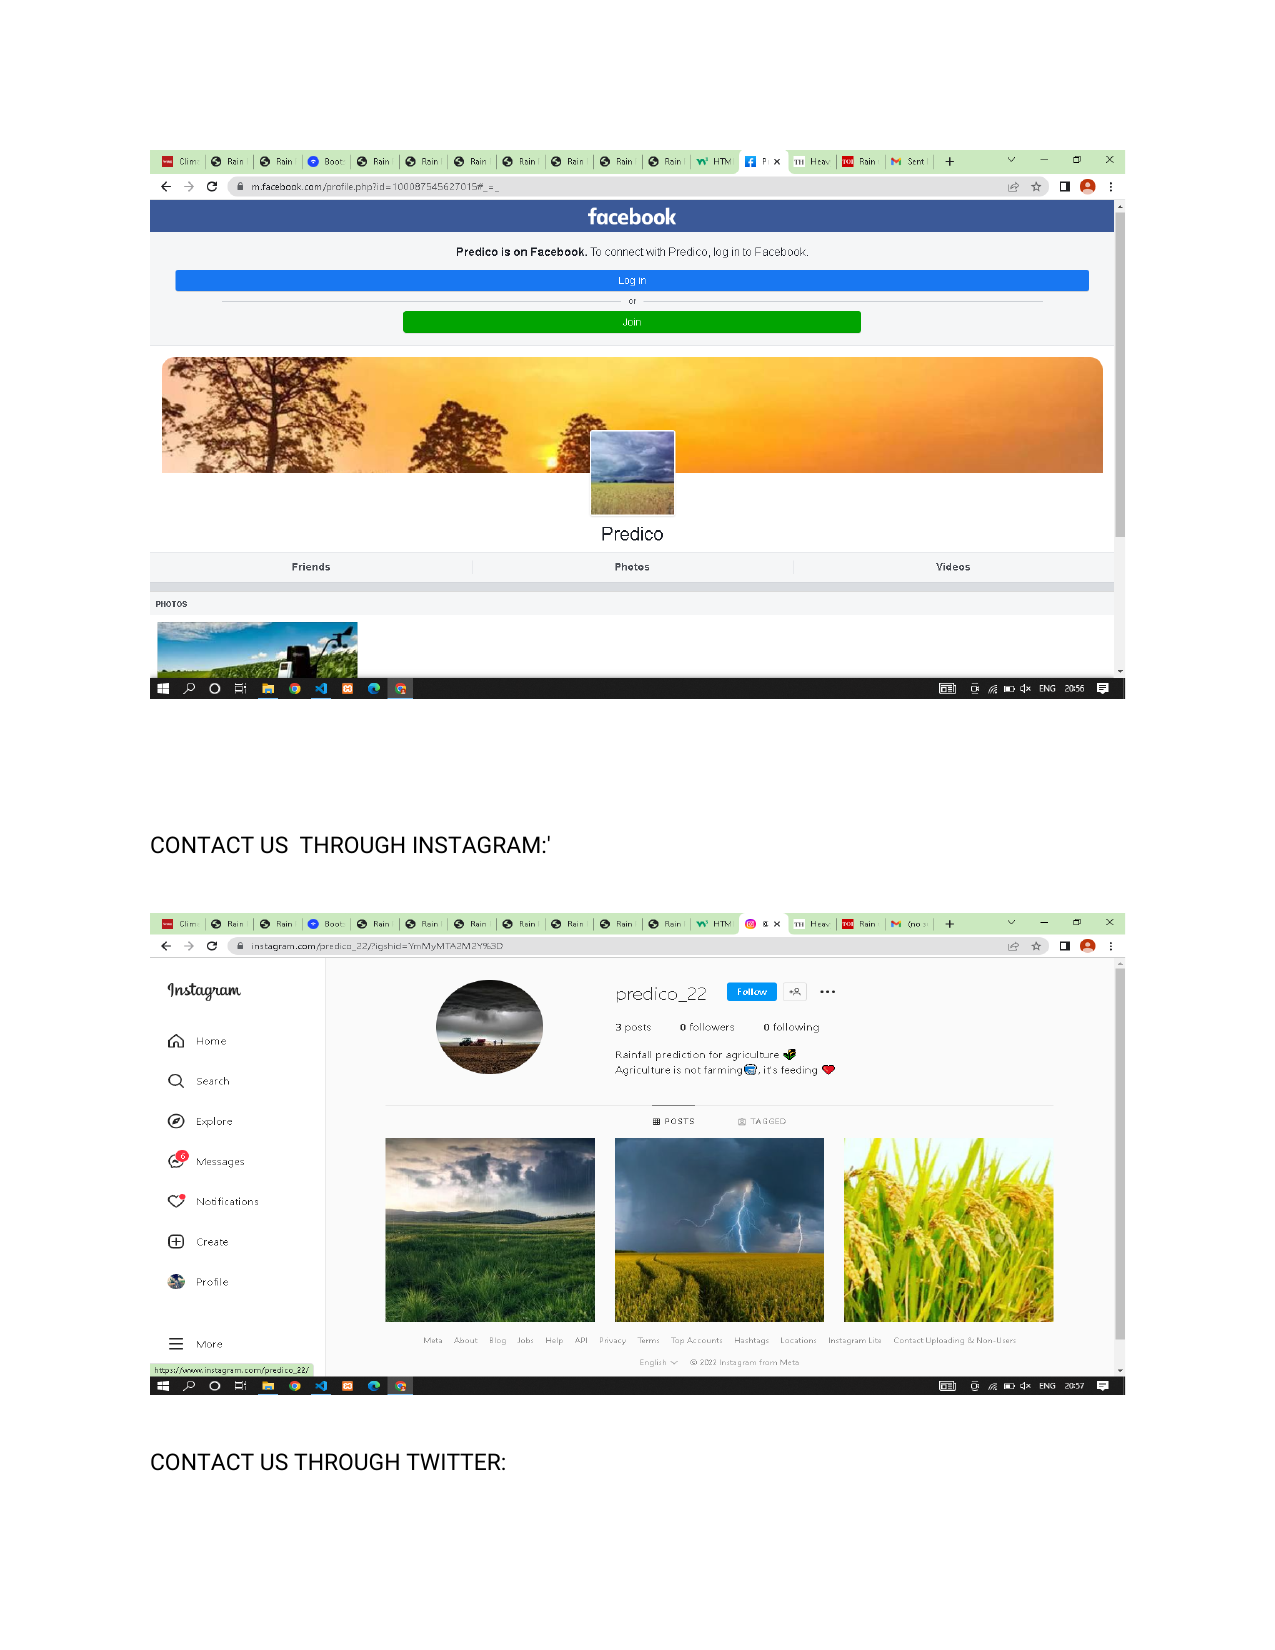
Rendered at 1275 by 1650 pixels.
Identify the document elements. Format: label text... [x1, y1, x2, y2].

text CONTACT US THROUGH TWITTER: [150, 1449, 1125, 1476]
text CONTACT US THROUGH INSTAGRAM:' [150, 832, 1125, 859]
picture [150, 913, 1125, 1395]
picture [150, 150, 1125, 699]
